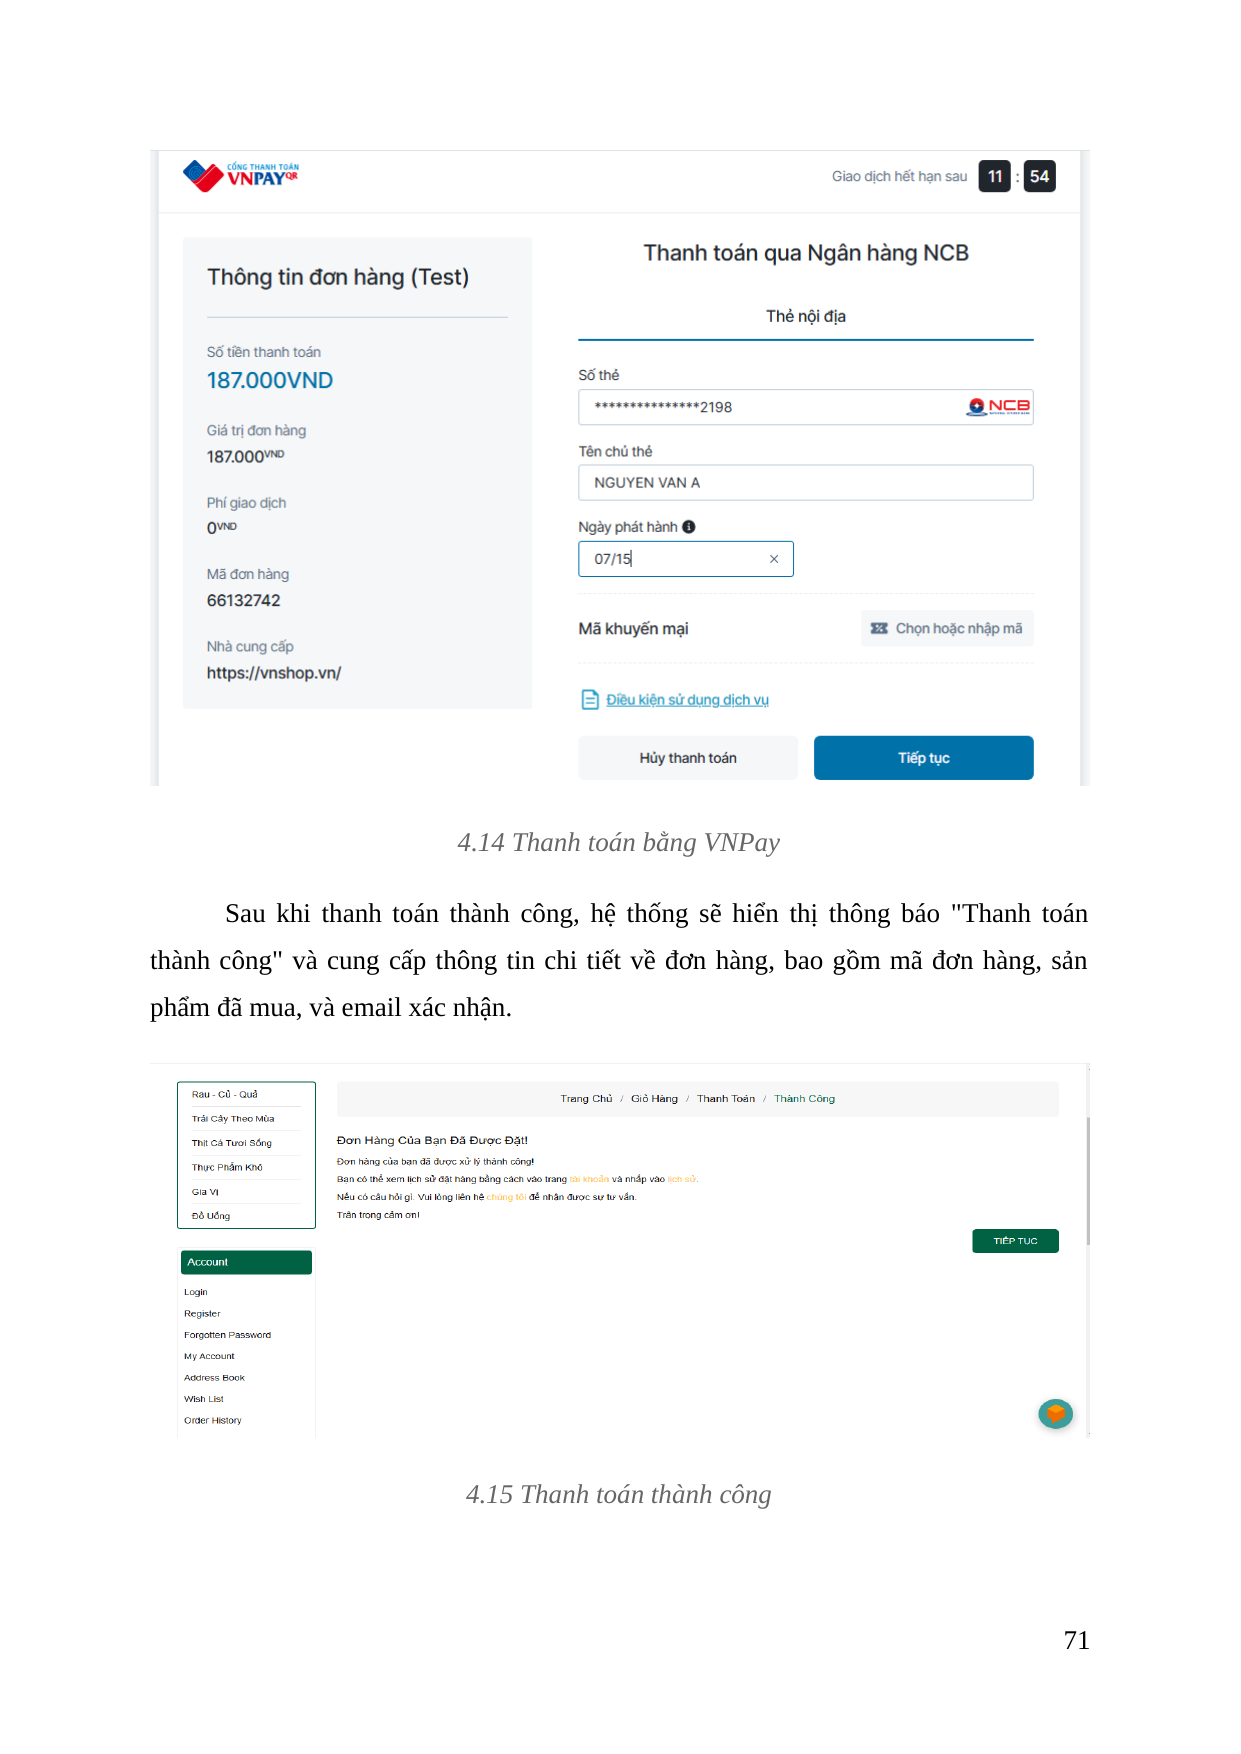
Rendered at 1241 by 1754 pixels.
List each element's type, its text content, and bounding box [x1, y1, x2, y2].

picture [150, 1062, 1090, 1438]
subtitle 4.14 Thanh toán bằng VNPay [150, 826, 1090, 857]
subtitle 4.15 Thanh toán thành công [150, 1478, 1090, 1509]
picture [150, 150, 1091, 786]
text Sau khi thanh toán thành công, hệ thống sẽ hiển thị thông báo "Thanh toán thành công" và cung cấp thông tin chi tiết về đơn hàng, bao gồm mã đơn hàng, sản phẩm đã mua, và email xác nhận. [150, 898, 1090, 1022]
